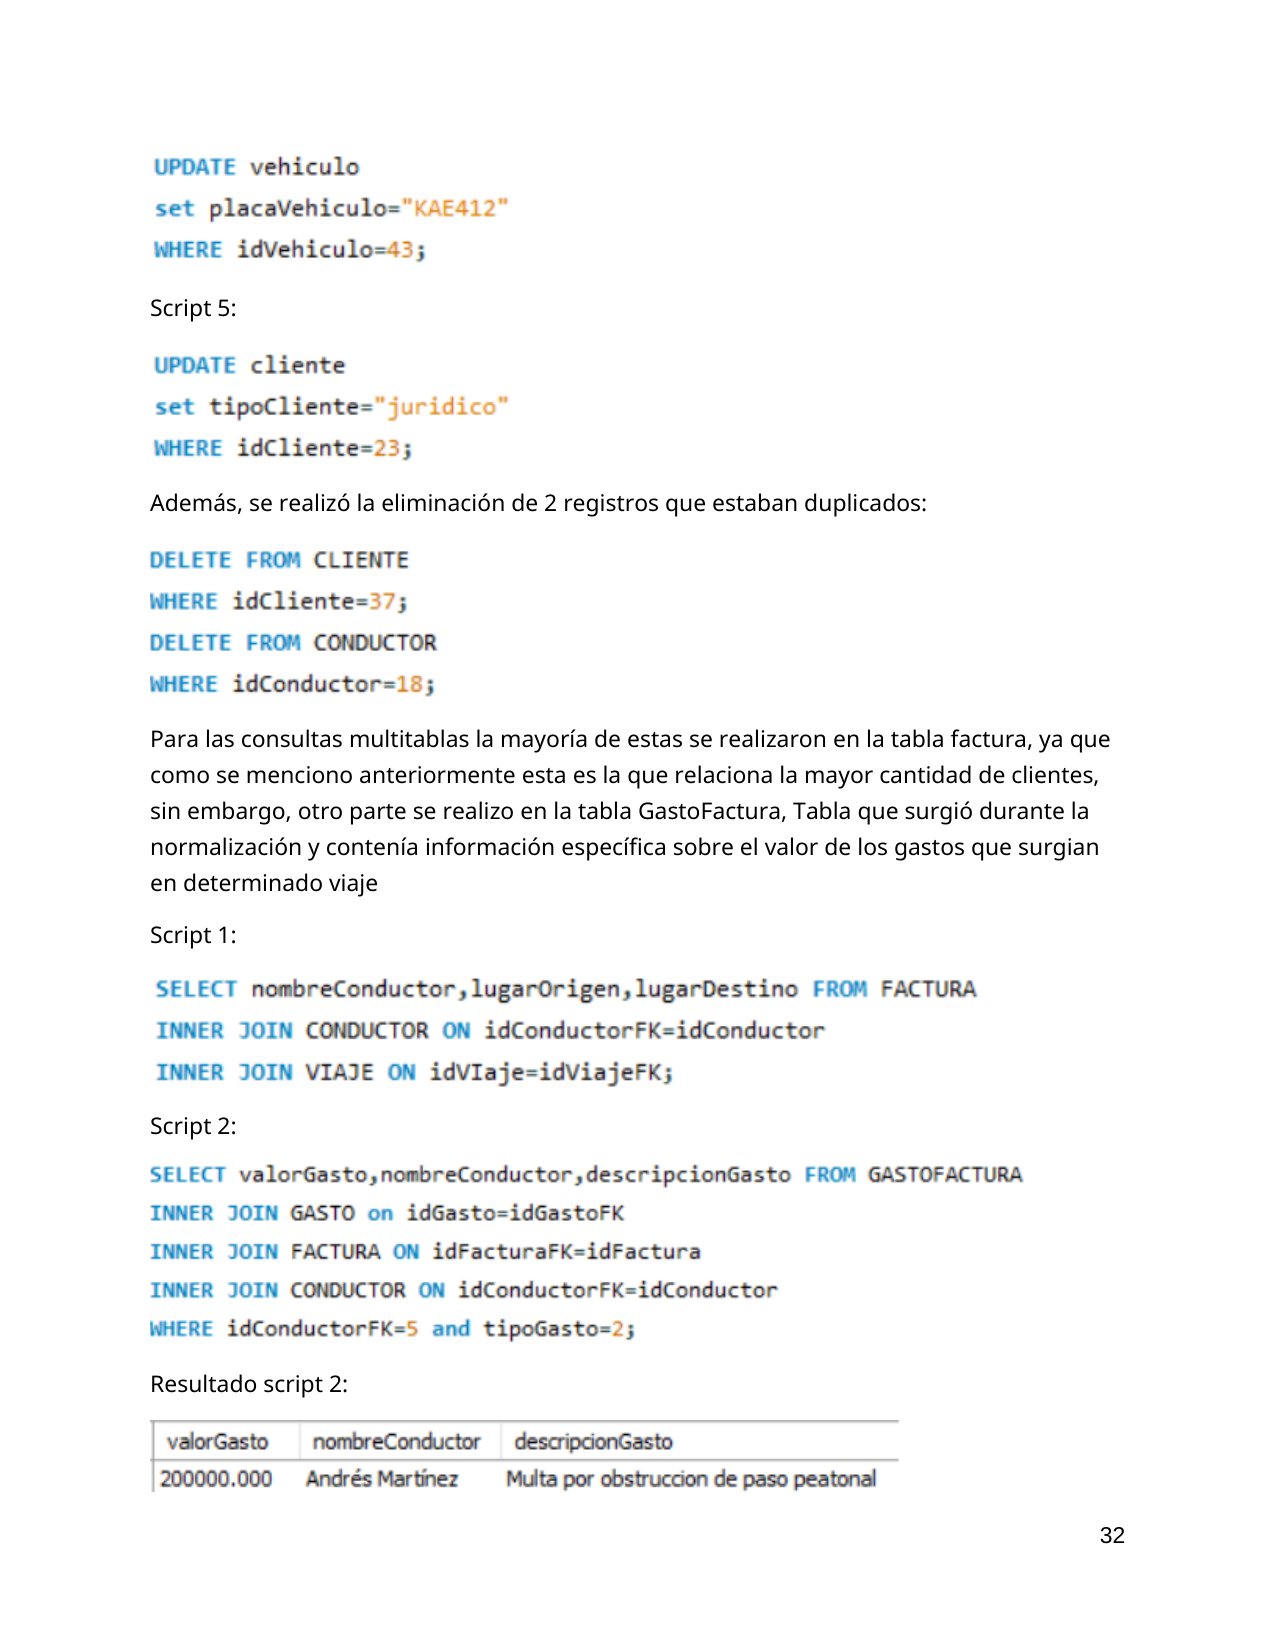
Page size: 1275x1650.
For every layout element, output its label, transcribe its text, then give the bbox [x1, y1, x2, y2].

text Para las consultas multitablas la mayoría de estas se realizaron en la tabla factura, ya que como se menciono anteriormente esta es la que relaciona la mayor cantidad de clientes, sin embargo, otro parte se realizo en la tabla GastoFactura, Tabla que surgió durante la normalización y contenía información específica sobre el valor de los gastos que surgian en determinado viaje [150, 723, 1125, 898]
text Script 5: [150, 292, 1125, 324]
picture [150, 540, 524, 703]
picture [150, 345, 549, 467]
text Resultado script 2: [150, 1367, 1125, 1399]
text Script 1: [150, 919, 1125, 951]
text Además, se realizó la eliminación de 2 registros que estaban duplicados: [150, 487, 1125, 519]
picture [150, 972, 1071, 1090]
text Script 2: [150, 1110, 1125, 1141]
picture [150, 1420, 899, 1492]
picture [150, 150, 563, 272]
picture [150, 1162, 1125, 1347]
